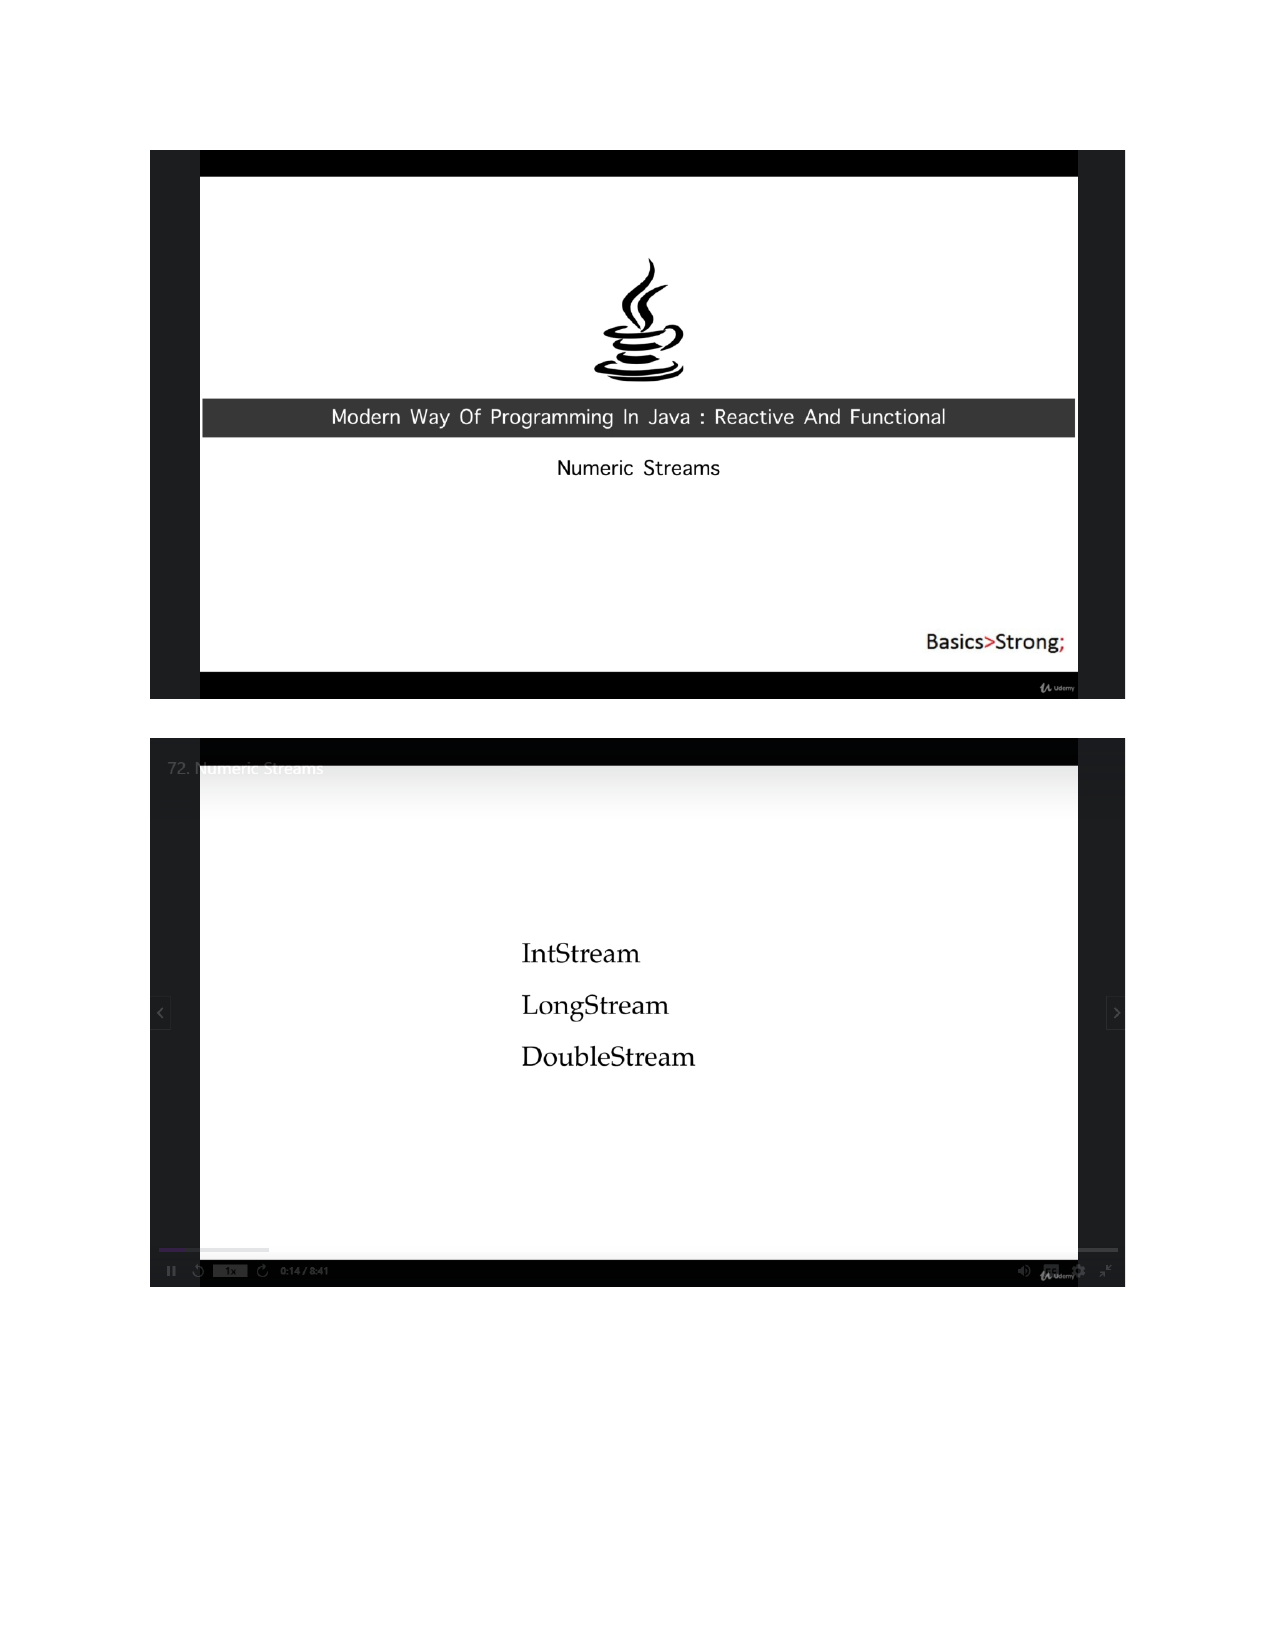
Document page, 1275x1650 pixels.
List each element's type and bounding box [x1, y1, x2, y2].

picture [150, 150, 1125, 699]
picture [150, 738, 1125, 1287]
